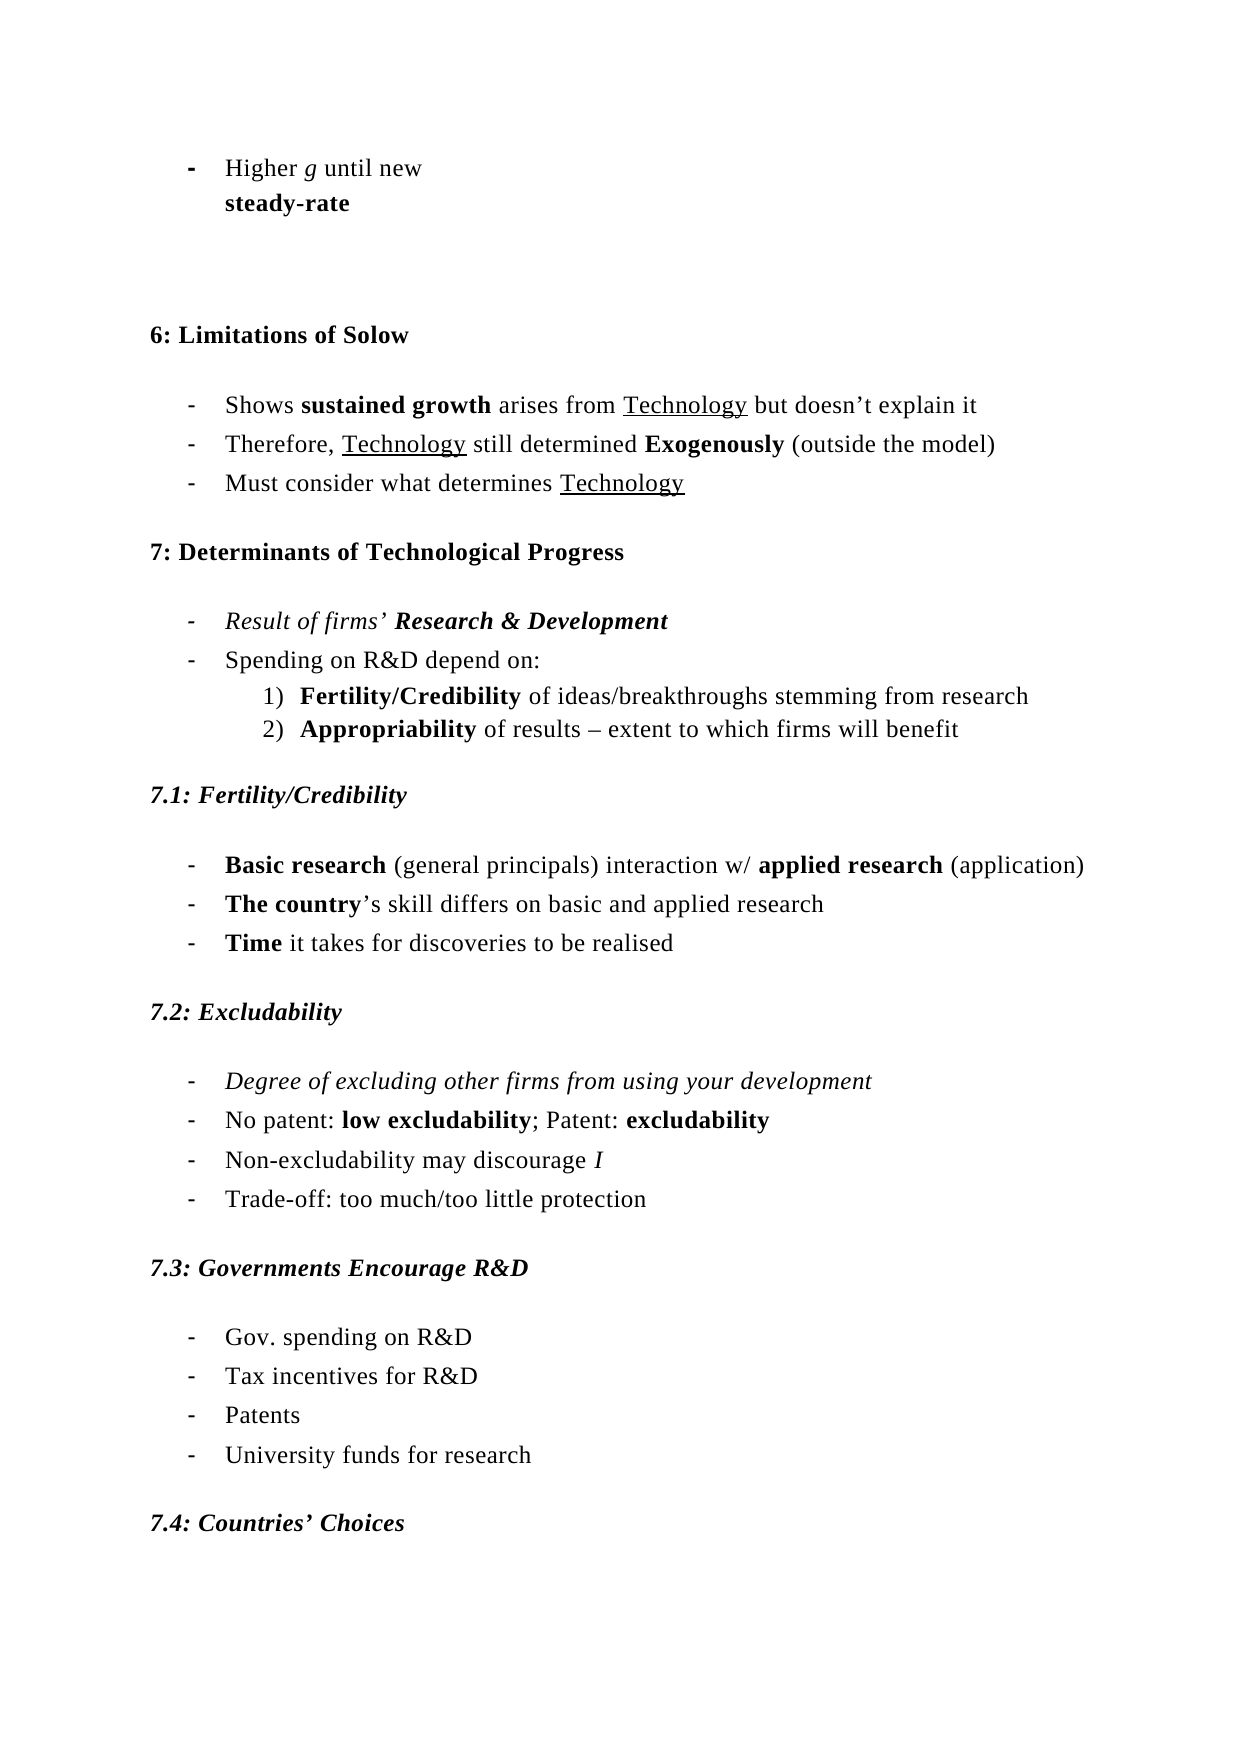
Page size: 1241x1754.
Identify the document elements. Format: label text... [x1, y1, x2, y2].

list No patent: low excludability; Patent: excludability [187, 1102, 1090, 1136]
list Degree of excluding other firms from using your development [187, 1063, 1090, 1097]
text 7.4: Countries’ Choices [150, 1508, 1090, 1537]
list Must consider what determines Technology [187, 465, 1090, 499]
list Trade-off: too much/too little protection [187, 1181, 1090, 1214]
list Fertility/Credibility of ideas/breakthroughs stemming from research [262, 681, 1090, 710]
list University funds for research [187, 1436, 1090, 1470]
list Spending on R&D depend on: [187, 642, 1090, 676]
list Non-excludability may discourage I [187, 1141, 1090, 1175]
text 7: Determinants of Technological Progress [150, 537, 1090, 566]
list Gov. spending on R&D [187, 1319, 1090, 1353]
list Basic research (general principals) interaction w/ applied research (application) [187, 846, 1090, 881]
list Therefore, Technology still determined Exogenously (outside the model) [187, 426, 1090, 460]
list Result of firms’ Research & Development [187, 603, 1090, 637]
list The country’s skill differs on basic and applied research [187, 886, 1090, 920]
list Tax incentives for R&D [187, 1358, 1090, 1392]
list Patents [187, 1397, 1090, 1431]
list Shows sustained growth arises from Technology but doesn’t explain it [187, 386, 1090, 421]
text 7.3: Governments Encourage R&D [150, 1253, 1090, 1281]
list Time it takes for discoveries to be realised [187, 925, 1090, 959]
list Higher g until new steady-rate [187, 150, 1090, 217]
text 6: Limitations of Solow [150, 320, 1090, 349]
list Appropriability of results – extent to which firms will benefit [262, 714, 1090, 743]
text 7.2: Excludability [150, 997, 1090, 1026]
text 7.1: Fertility/Credibility [150, 780, 1090, 809]
